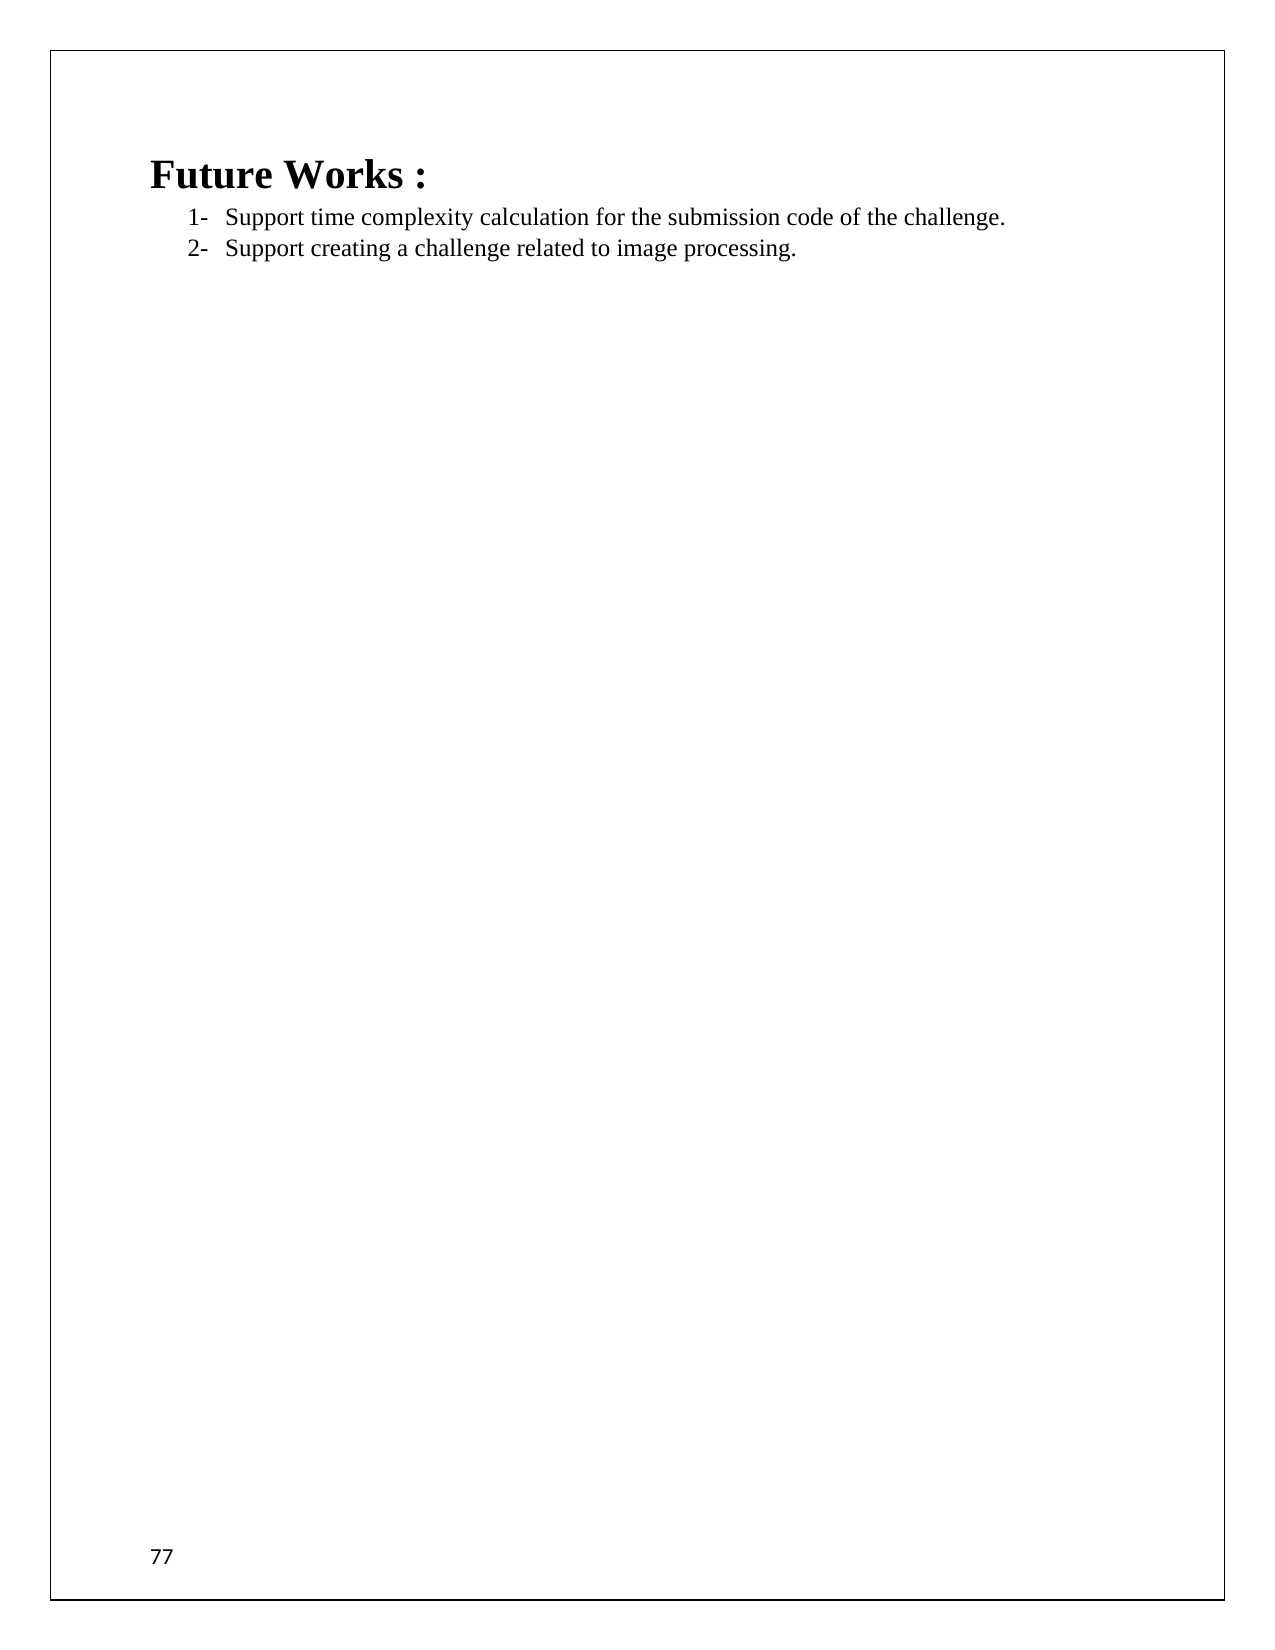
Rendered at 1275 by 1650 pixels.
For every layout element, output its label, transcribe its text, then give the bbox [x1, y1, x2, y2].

list Support time complexity calculation for the submission code of the challenge. [187, 202, 1118, 230]
list Support creating a challenge related to image processing. [187, 233, 1118, 261]
subtitle Future Works : [150, 150, 589, 198]
